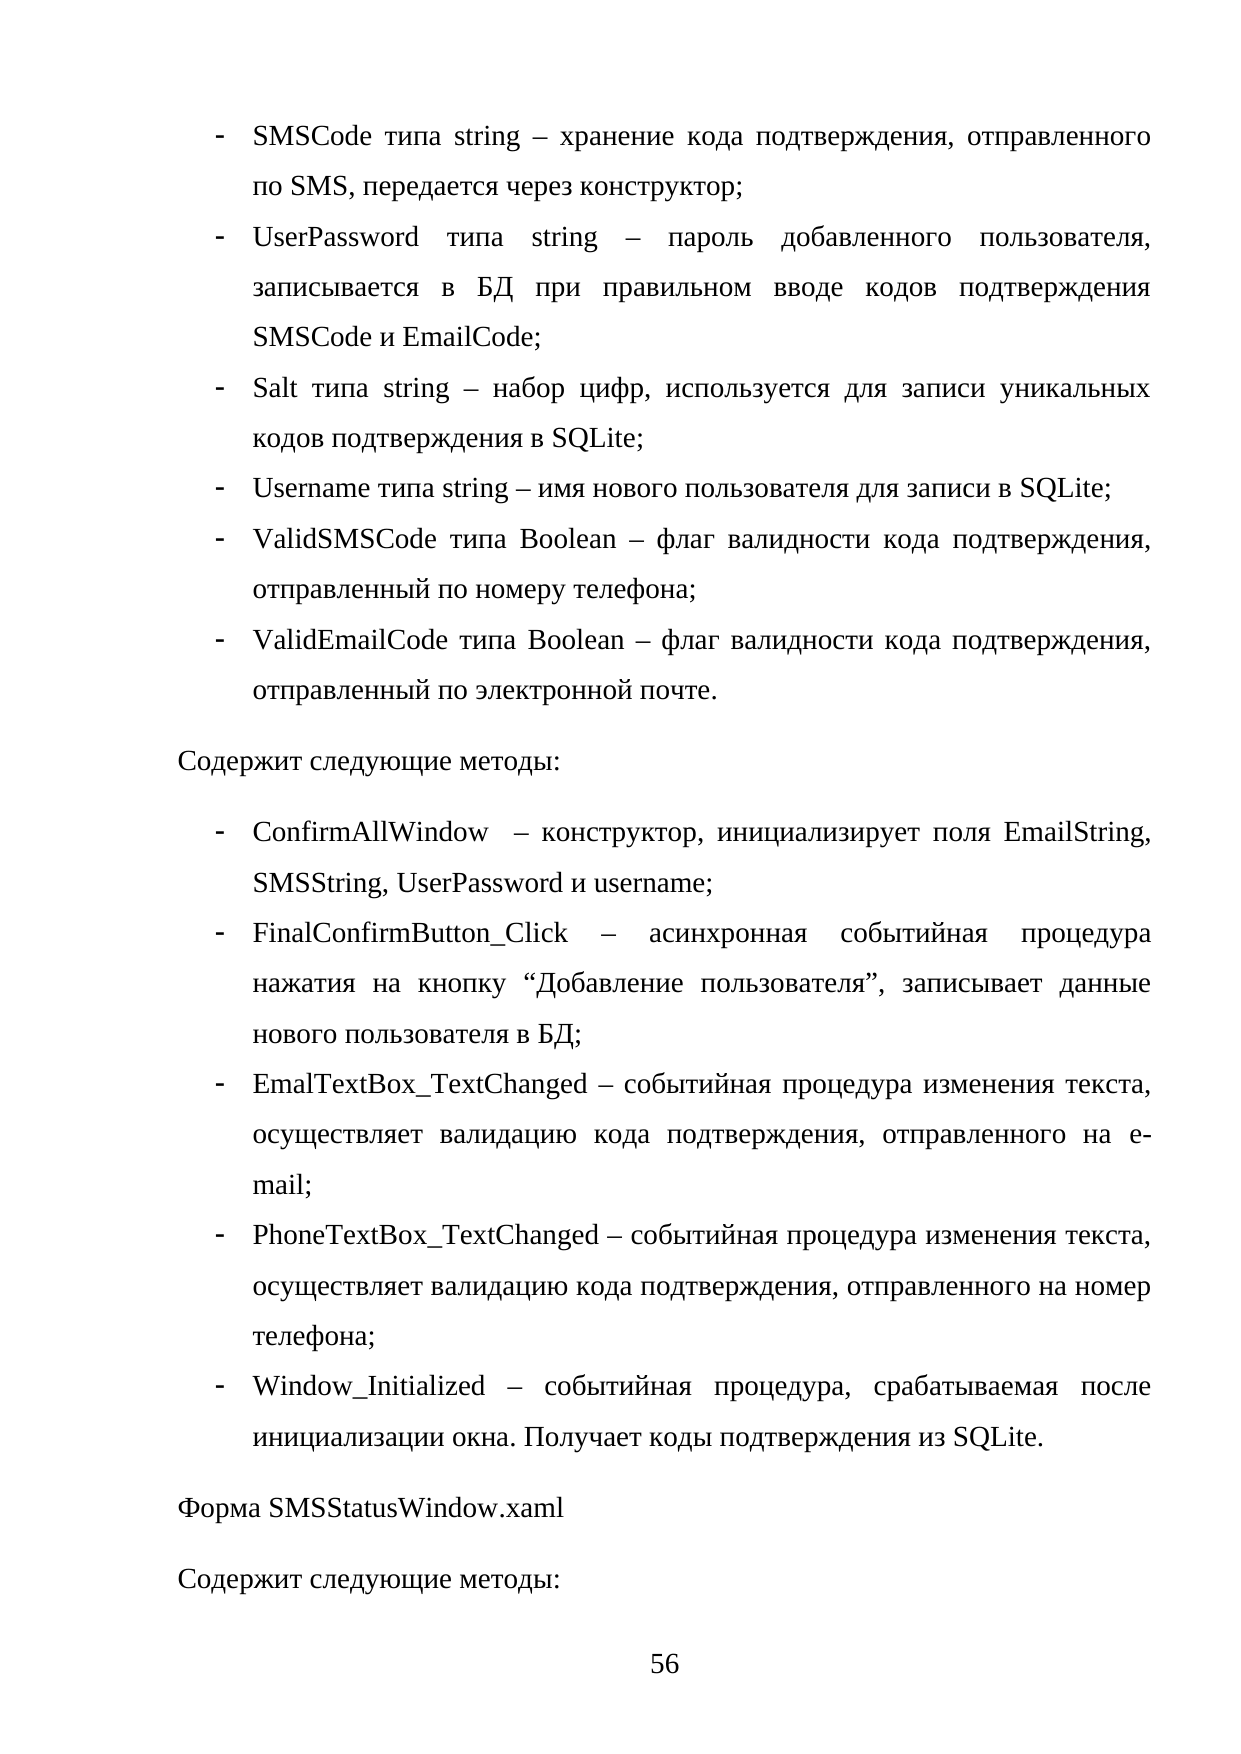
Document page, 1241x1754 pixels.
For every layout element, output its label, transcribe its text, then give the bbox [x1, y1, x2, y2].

text Содержит следующие методы: [177, 743, 1152, 777]
list PhoneTextBox_TextChanged – событийная процедура изменения текста, осуществляет валидацию кода подтверждения, отправленного на номер телефона; [215, 1217, 1152, 1352]
list ValidEmailCode типа Boolean – флаг валидности кода подтверждения, отправленный по электронной почте. [215, 622, 1152, 706]
list UserPassword типа string – пароль добавленного пользователя, записывается в БД при правильном вводе кодов подтверждения SMSCode и EmailCode; [215, 219, 1152, 353]
list Salt типа string – набор цифр, используется для записи уникальных кодов подтверждения в SQLite; [215, 370, 1152, 454]
list Window_Initialized – событийная процедура, срабатываемая после инициализации окна. Получает коды подтверждения из SQLite. [215, 1368, 1152, 1452]
list ValidSMSCode типа Boolean – флаг валидности кода подтверждения, отправленный по номеру телефона; [215, 521, 1152, 605]
text Содержит следующие методы: [177, 1561, 1152, 1594]
list FinalConfirmButton_Click – асинхронная событийная процедура нажатия на кнопку “Добавление пользователя”, записывает данные нового пользователя в БД; [215, 915, 1152, 1049]
list Username типа string – имя нового пользователя для записи в SQLite; [215, 471, 1152, 504]
list EmalTextBox_TextChanged – событийная процедура изменения текста, осуществляет валидацию кода подтверждения, отправленного на e-mail; [215, 1066, 1152, 1201]
list SMSCode типа string – хранение кода подтверждения, отправленного по SMS, передается через конструктор; [215, 118, 1152, 202]
text Форма SMSStatusWindow.xaml [177, 1490, 1152, 1523]
list ConfirmAllWindow – конструктор, инициализирует поля EmailString, SMSString, UserPassword и username; [215, 814, 1152, 898]
